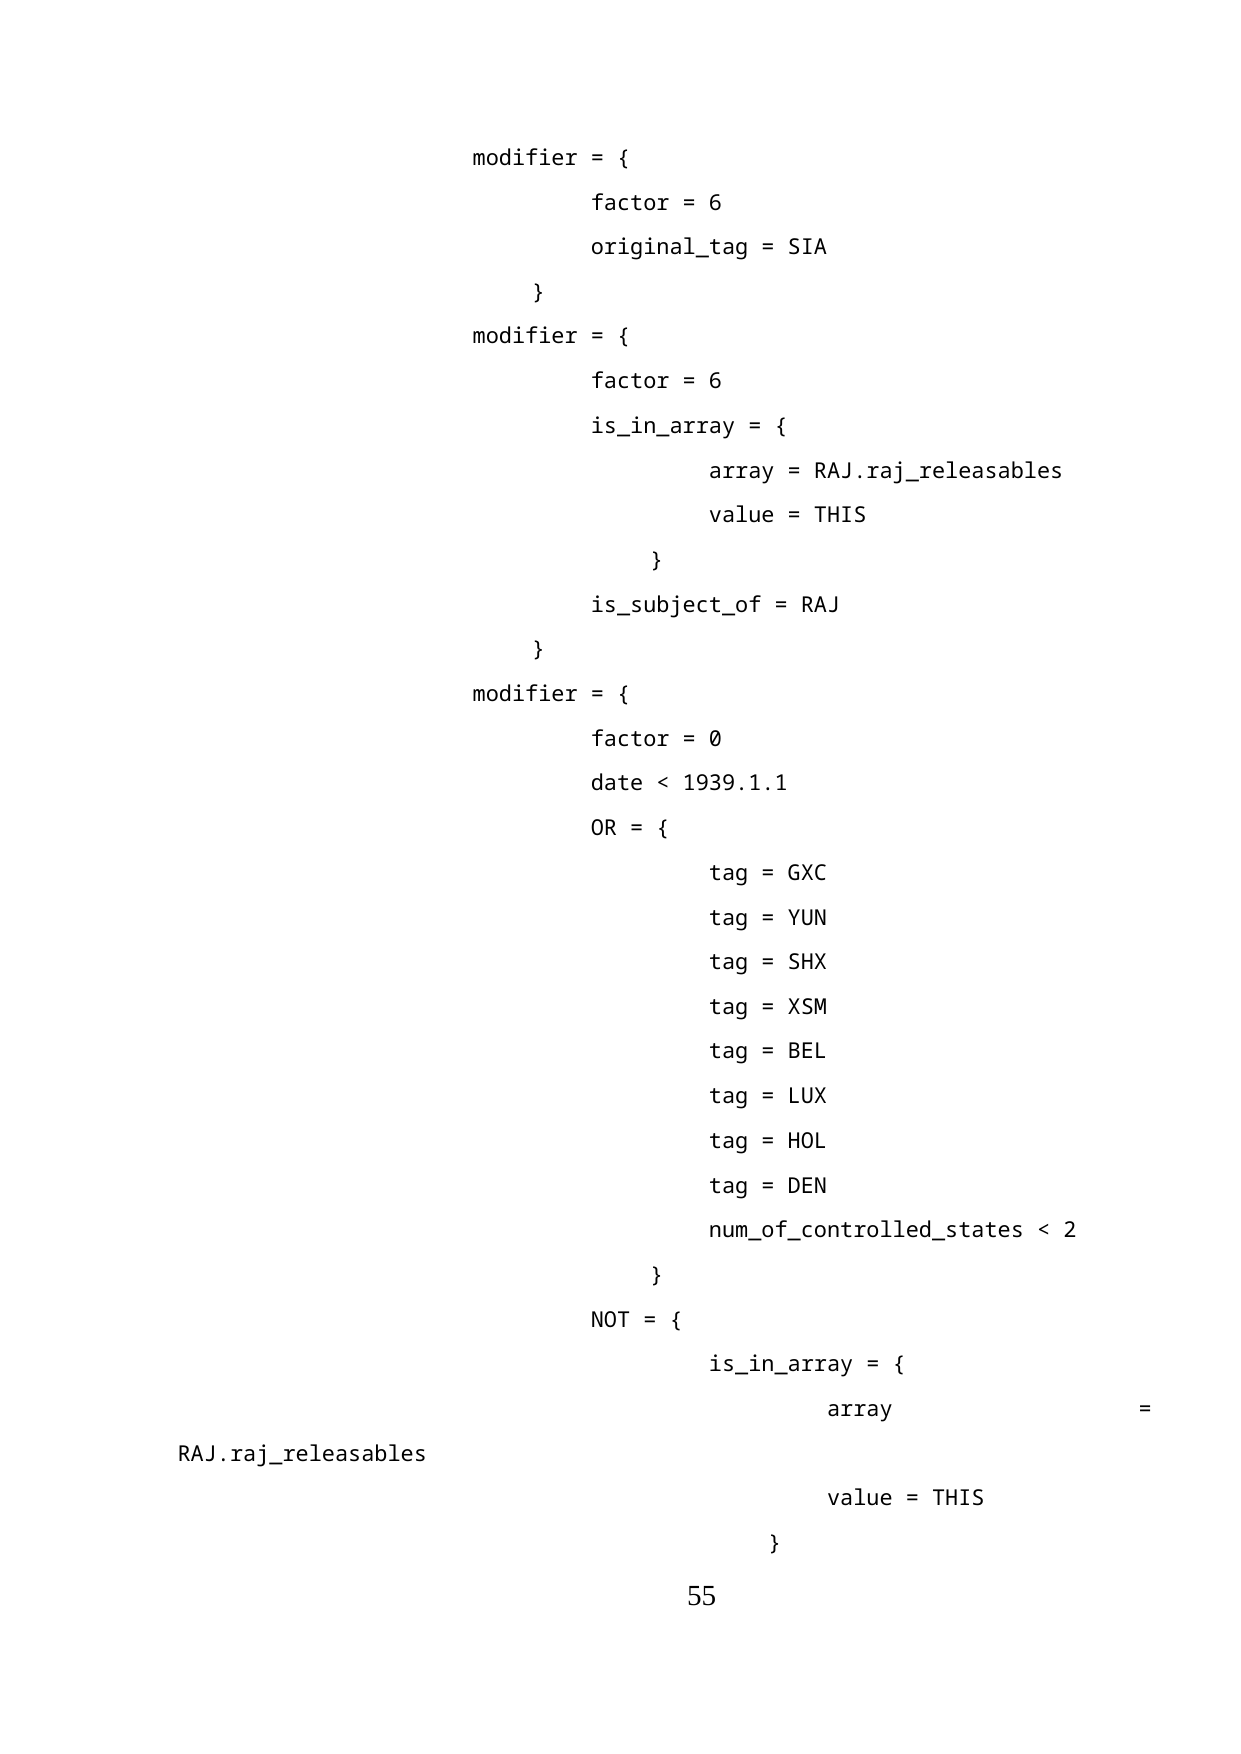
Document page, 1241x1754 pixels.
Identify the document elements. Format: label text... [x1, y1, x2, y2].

text array = RAJ.raj_releasables [177, 454, 1152, 484]
text tag = DEN [177, 1169, 1152, 1199]
text is_in_array = { [177, 410, 1152, 440]
text array = RAJ.raj_releasables [177, 1393, 1152, 1467]
text modifier = { [177, 678, 1152, 708]
text tag = HOL [177, 1125, 1152, 1155]
text } [177, 544, 1152, 574]
text date < 1939.1.1 [177, 767, 1152, 797]
text tag = YUN [177, 901, 1152, 931]
text tag = GXC [177, 857, 1152, 887]
text tag = SHX [177, 946, 1152, 976]
text factor = 6 [177, 365, 1152, 395]
text } [177, 1259, 1152, 1289]
text value = THIS [177, 1482, 1152, 1512]
text OR = { [177, 812, 1152, 842]
text tag = XSM [177, 991, 1152, 1021]
text tag = LUX [177, 1080, 1152, 1110]
text } [177, 1527, 1152, 1557]
text modifier = { [177, 142, 1152, 172]
text original_tag = SIA [177, 231, 1152, 261]
text is_in_array = { [177, 1348, 1152, 1378]
text value = THIS [177, 499, 1152, 529]
text NOT = { [177, 1304, 1152, 1333]
text is_subject_of = RAJ [177, 589, 1152, 618]
text } [177, 633, 1152, 663]
text num_of_controlled_states < 2 [177, 1214, 1152, 1244]
text tag = BEL [177, 1036, 1152, 1065]
text factor = 6 [177, 186, 1152, 216]
text factor = 0 [177, 723, 1152, 752]
text modifier = { [177, 321, 1152, 350]
text } [177, 276, 1152, 306]
